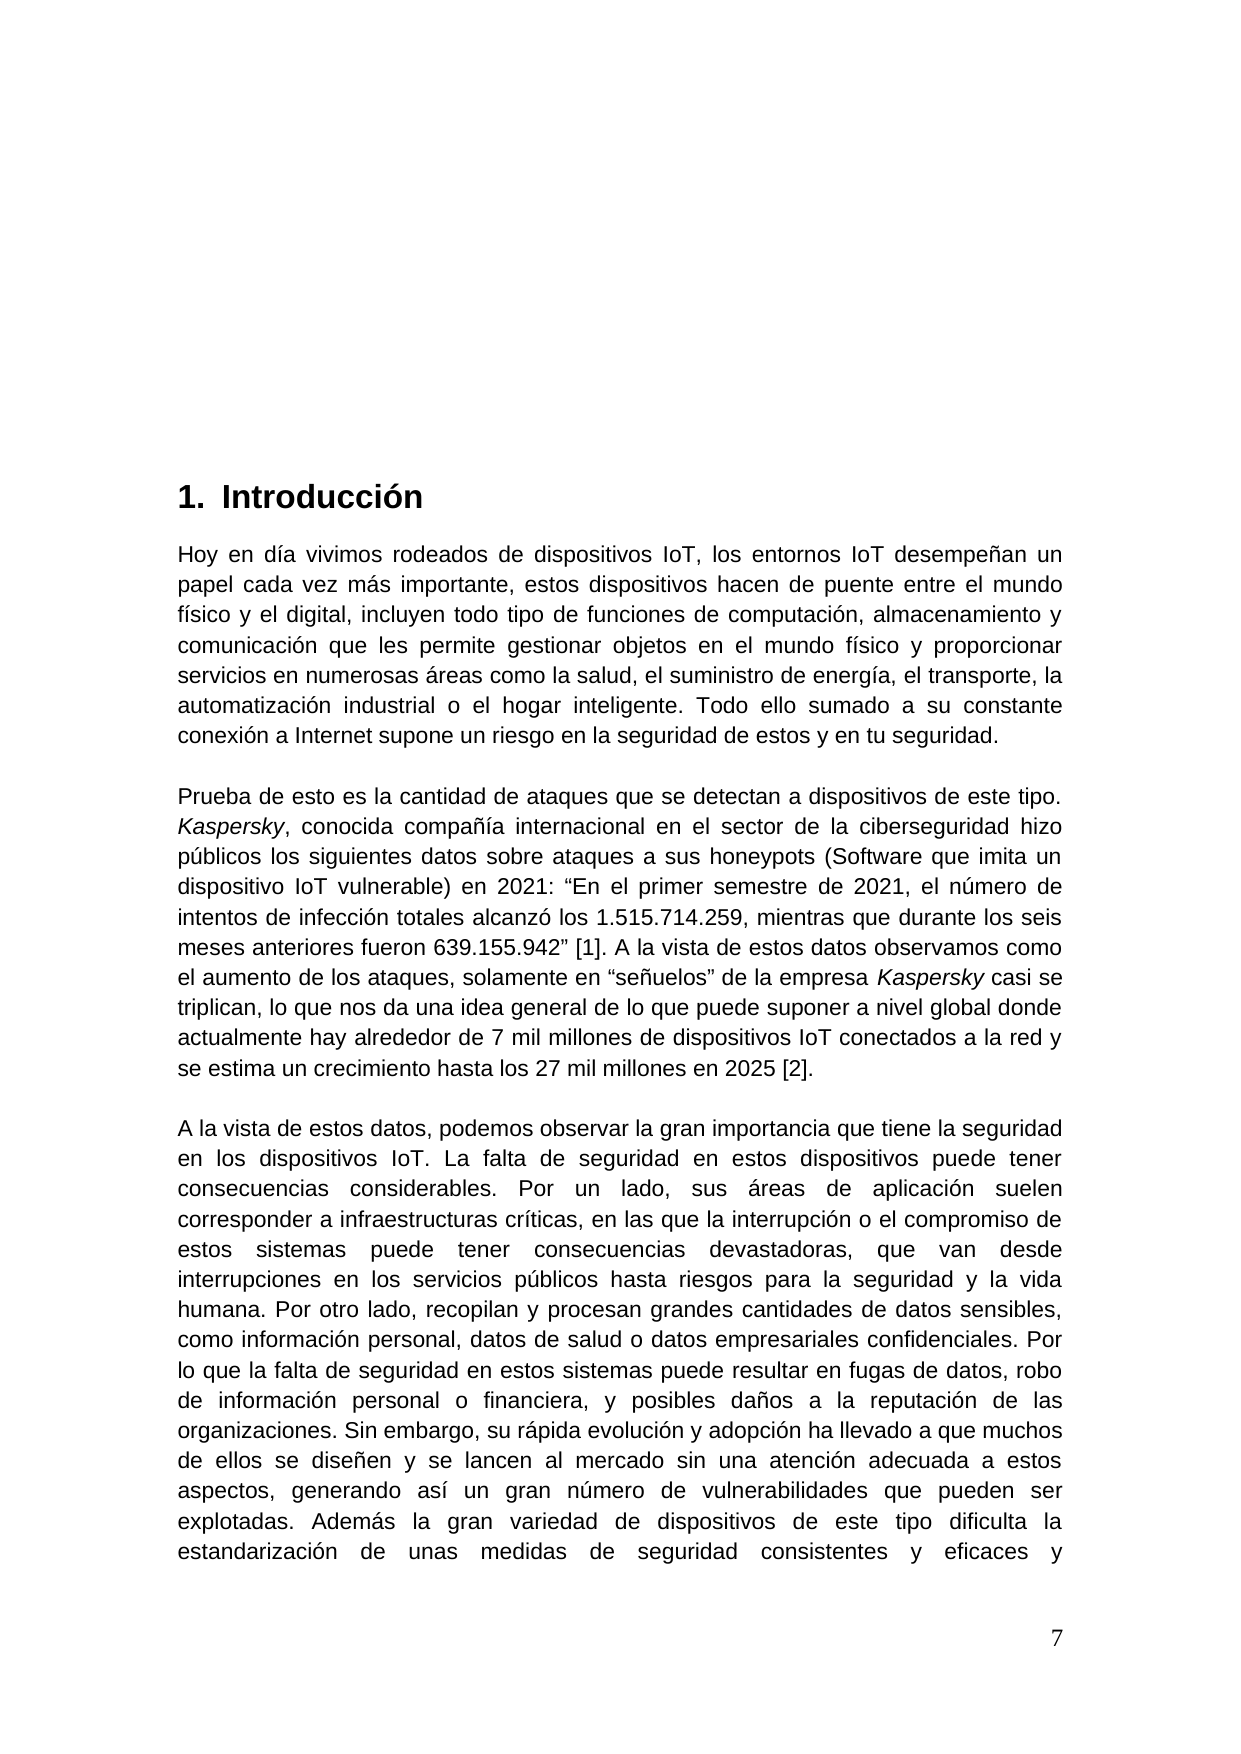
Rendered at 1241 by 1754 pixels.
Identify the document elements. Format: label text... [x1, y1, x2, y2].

text Prueba de esto es la cantidad de ataques que se detectan a dispositivos de este tipo. Kaspersky, conocida compañía internacional en el sector de la ciberseguridad hizo públicos los siguientes datos sobre ataques a sus honeypots (Software que imita un dispositivo IoT vulnerable) en 2021: “En el primer semestre de 2021, el número de intentos de infección totales alcanzó los 1.515.714.259, mientras que durante los seis meses anteriores fueron 639.155.942” [1]. A la vista de estos datos observamos como el aumento de los ataques, solamente en “señuelos” de la empresa Kaspersky casi se triplican, lo que nos da una idea general de lo que puede suponer a nivel global donde actualmente hay alrededor de 7 mil millones de dispositivos IoT conectados a la red y se estima un crecimiento hasta los 27 mil millones en 2025 [2]. [177, 783, 1063, 1081]
text Hoy en día vivimos rodeados de dispositivos IoT, los entornos IoT desempeñan un papel cada vez más importante, estos dispositivos hacen de puente entre el mundo físico y el digital, incluyen todo tipo de funciones de computación, almacenamiento y comunicación que les permite gestionar objetos en el mundo físico y proporcionar servicios en numerosas áreas como la salud, el suministro de energía, el transporte, la automatización industrial o el hogar inteligente. Todo ello sumado a su constante conexión a Internet supone un riesgo en la seguridad de estos y en tu seguridad. [177, 541, 1063, 748]
subtitle Introducción [177, 477, 1063, 516]
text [177, 1115, 1063, 1564]
